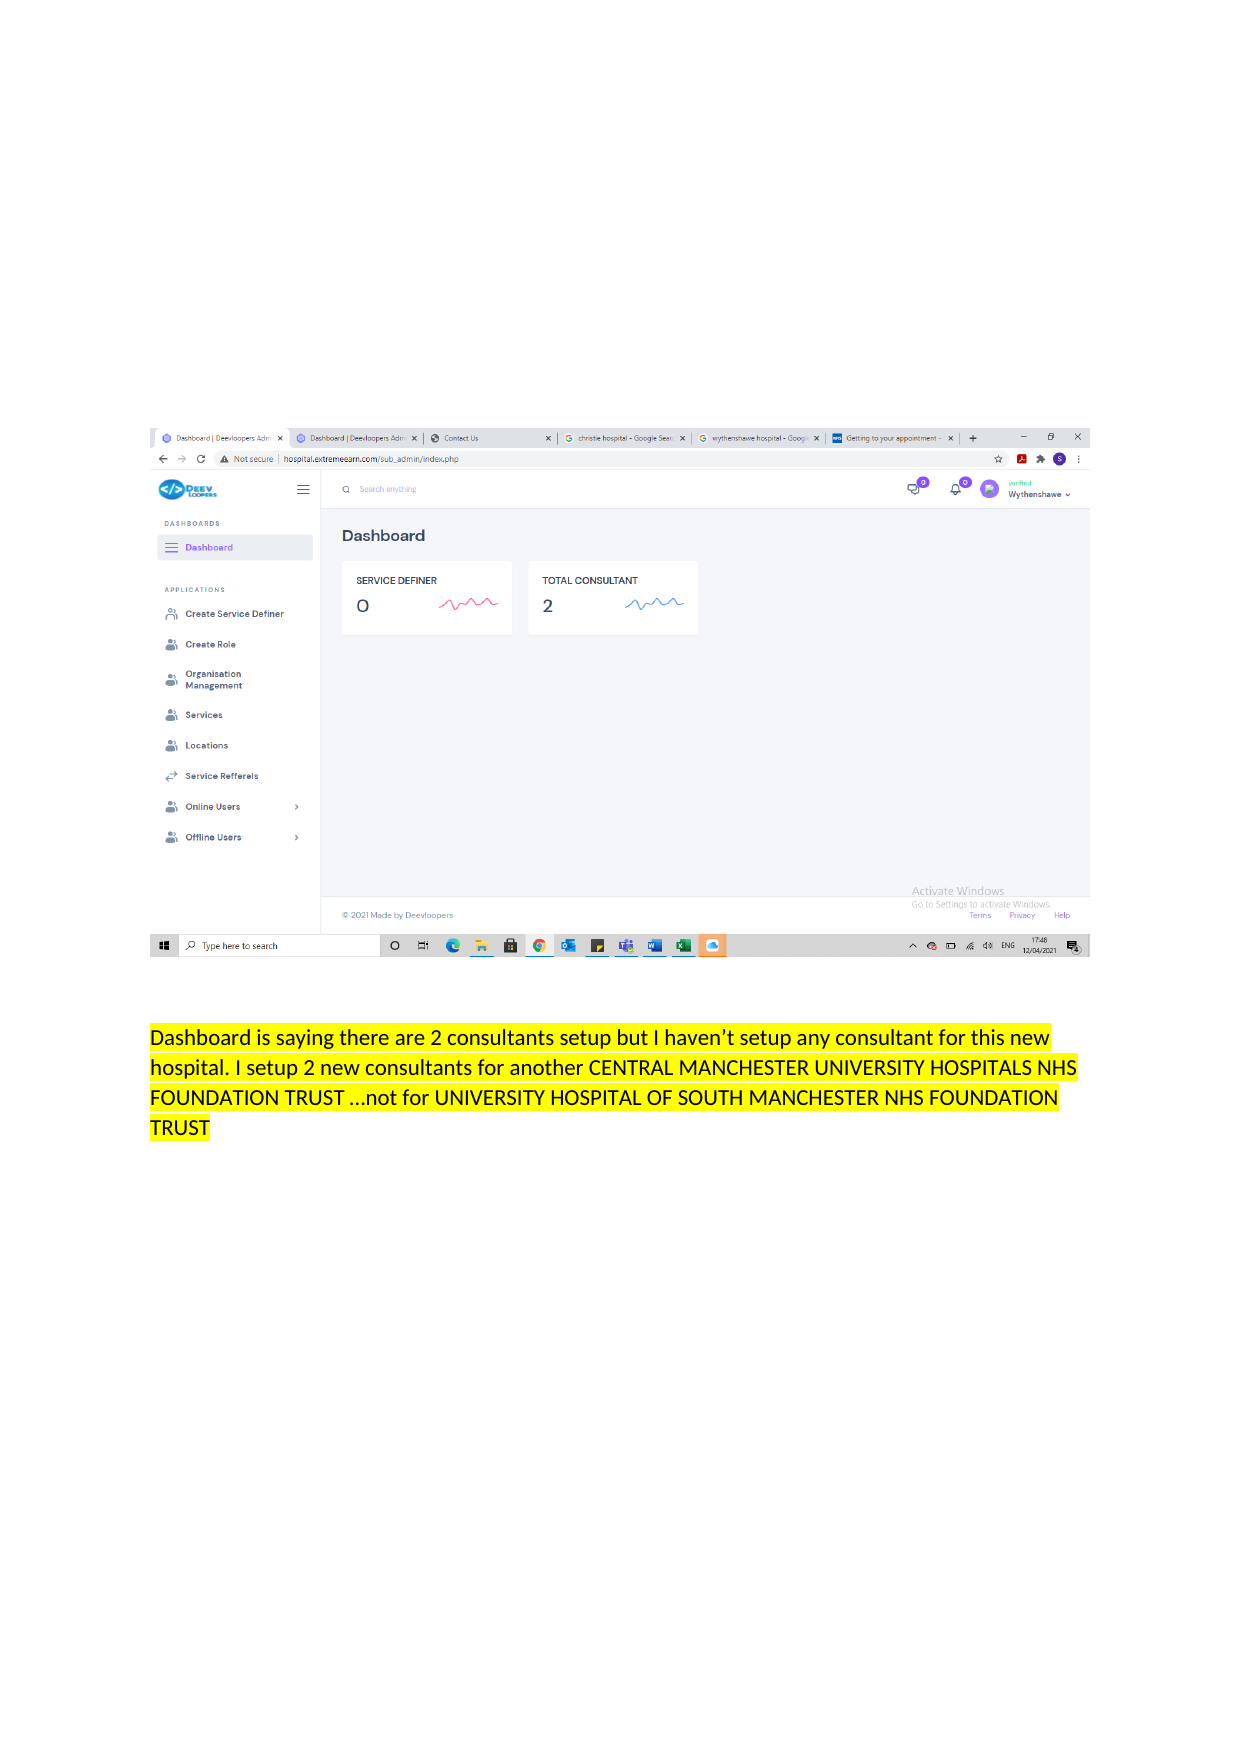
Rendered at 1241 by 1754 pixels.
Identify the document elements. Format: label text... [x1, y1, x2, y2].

text Dashboard is saying there are 2 consultants setup but I haven’t setup any consultant for this new hospital. I setup 2 new consultants for another CENTRAL MANCHESTER UNIVERSITY HOSPITALS NHS FOUNDATION TRUST …not for UNIVERSITY HOSPITAL OF SOUTH MANCHESTER NHS FOUNDATION TRUST [150, 1023, 1090, 1141]
picture [150, 428, 1091, 957]
